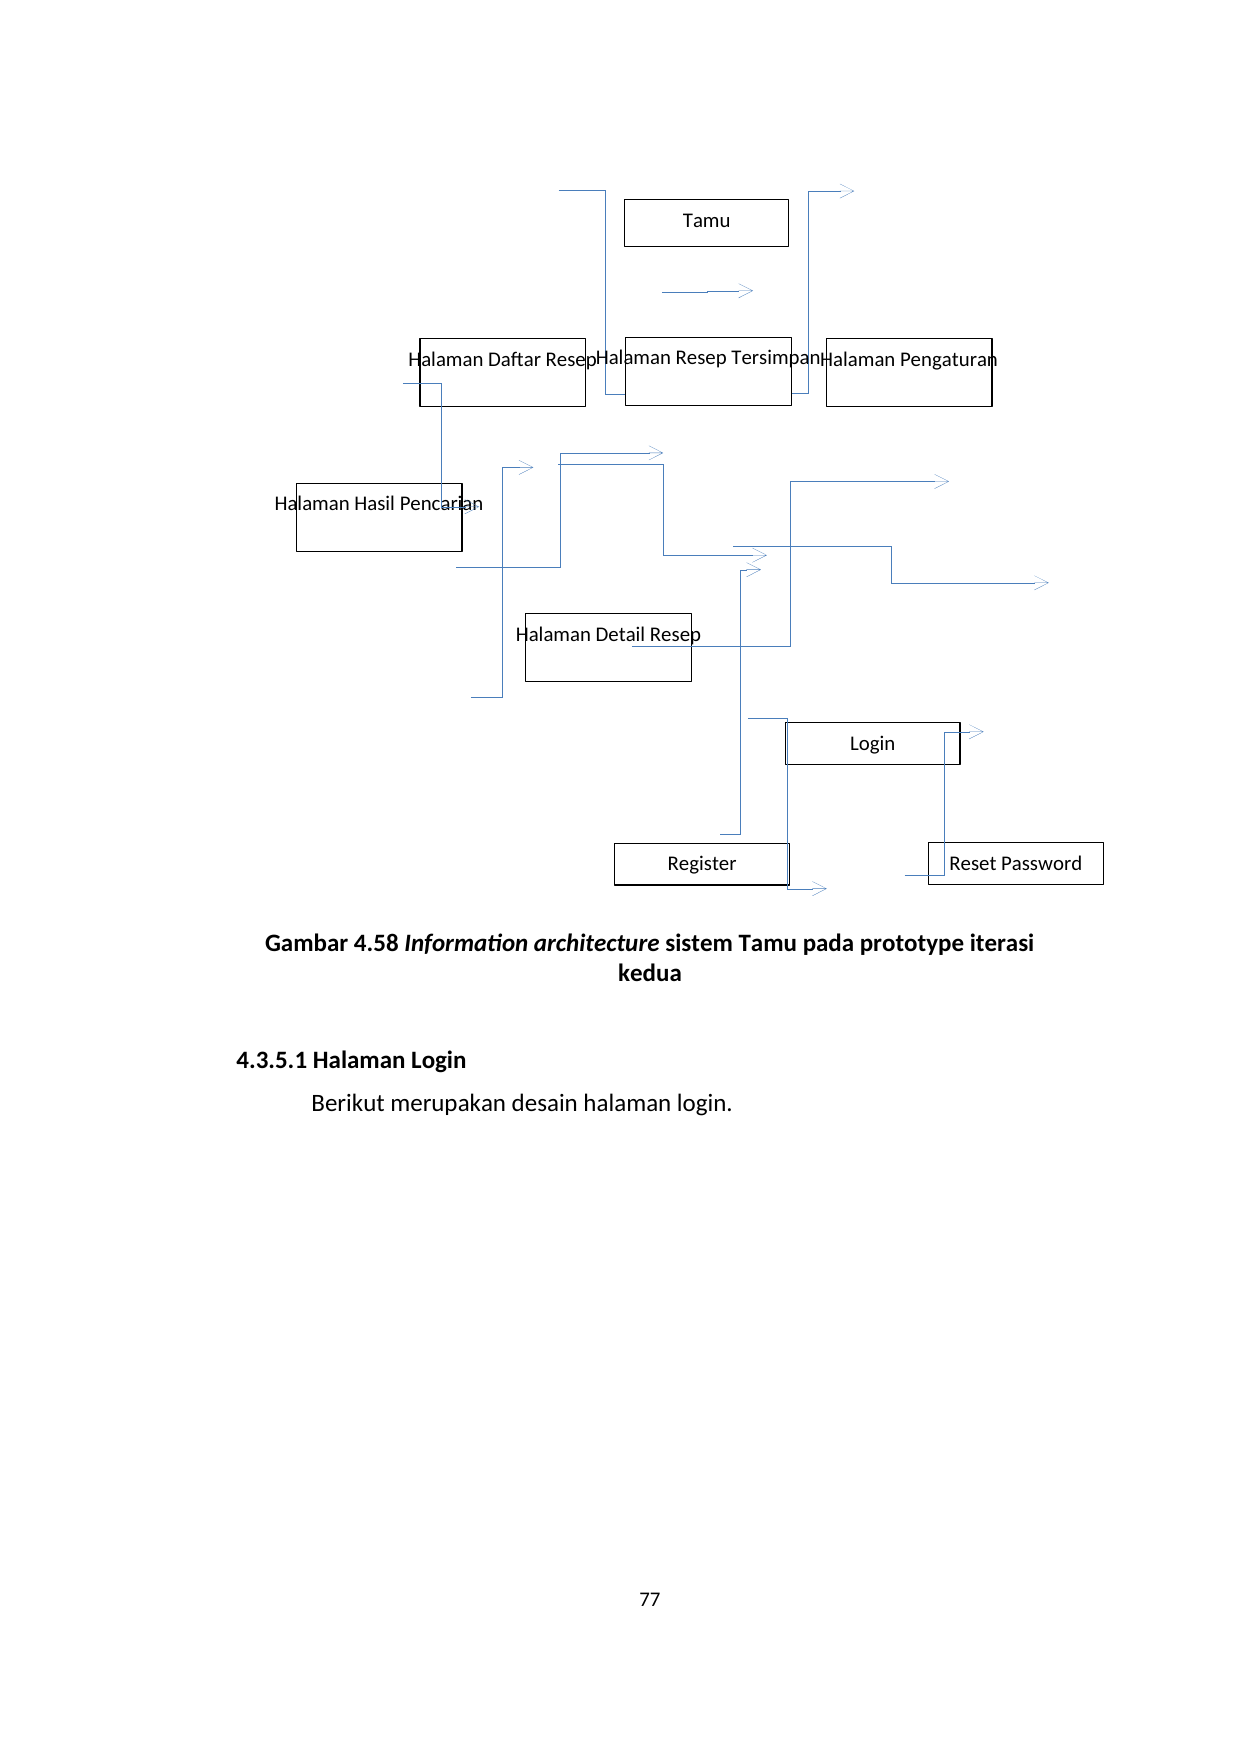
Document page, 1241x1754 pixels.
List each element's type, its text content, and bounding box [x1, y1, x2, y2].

text Berikut merupakan desain halaman login. [236, 1087, 1063, 1118]
subtitle Halaman Login [236, 1044, 1063, 1075]
